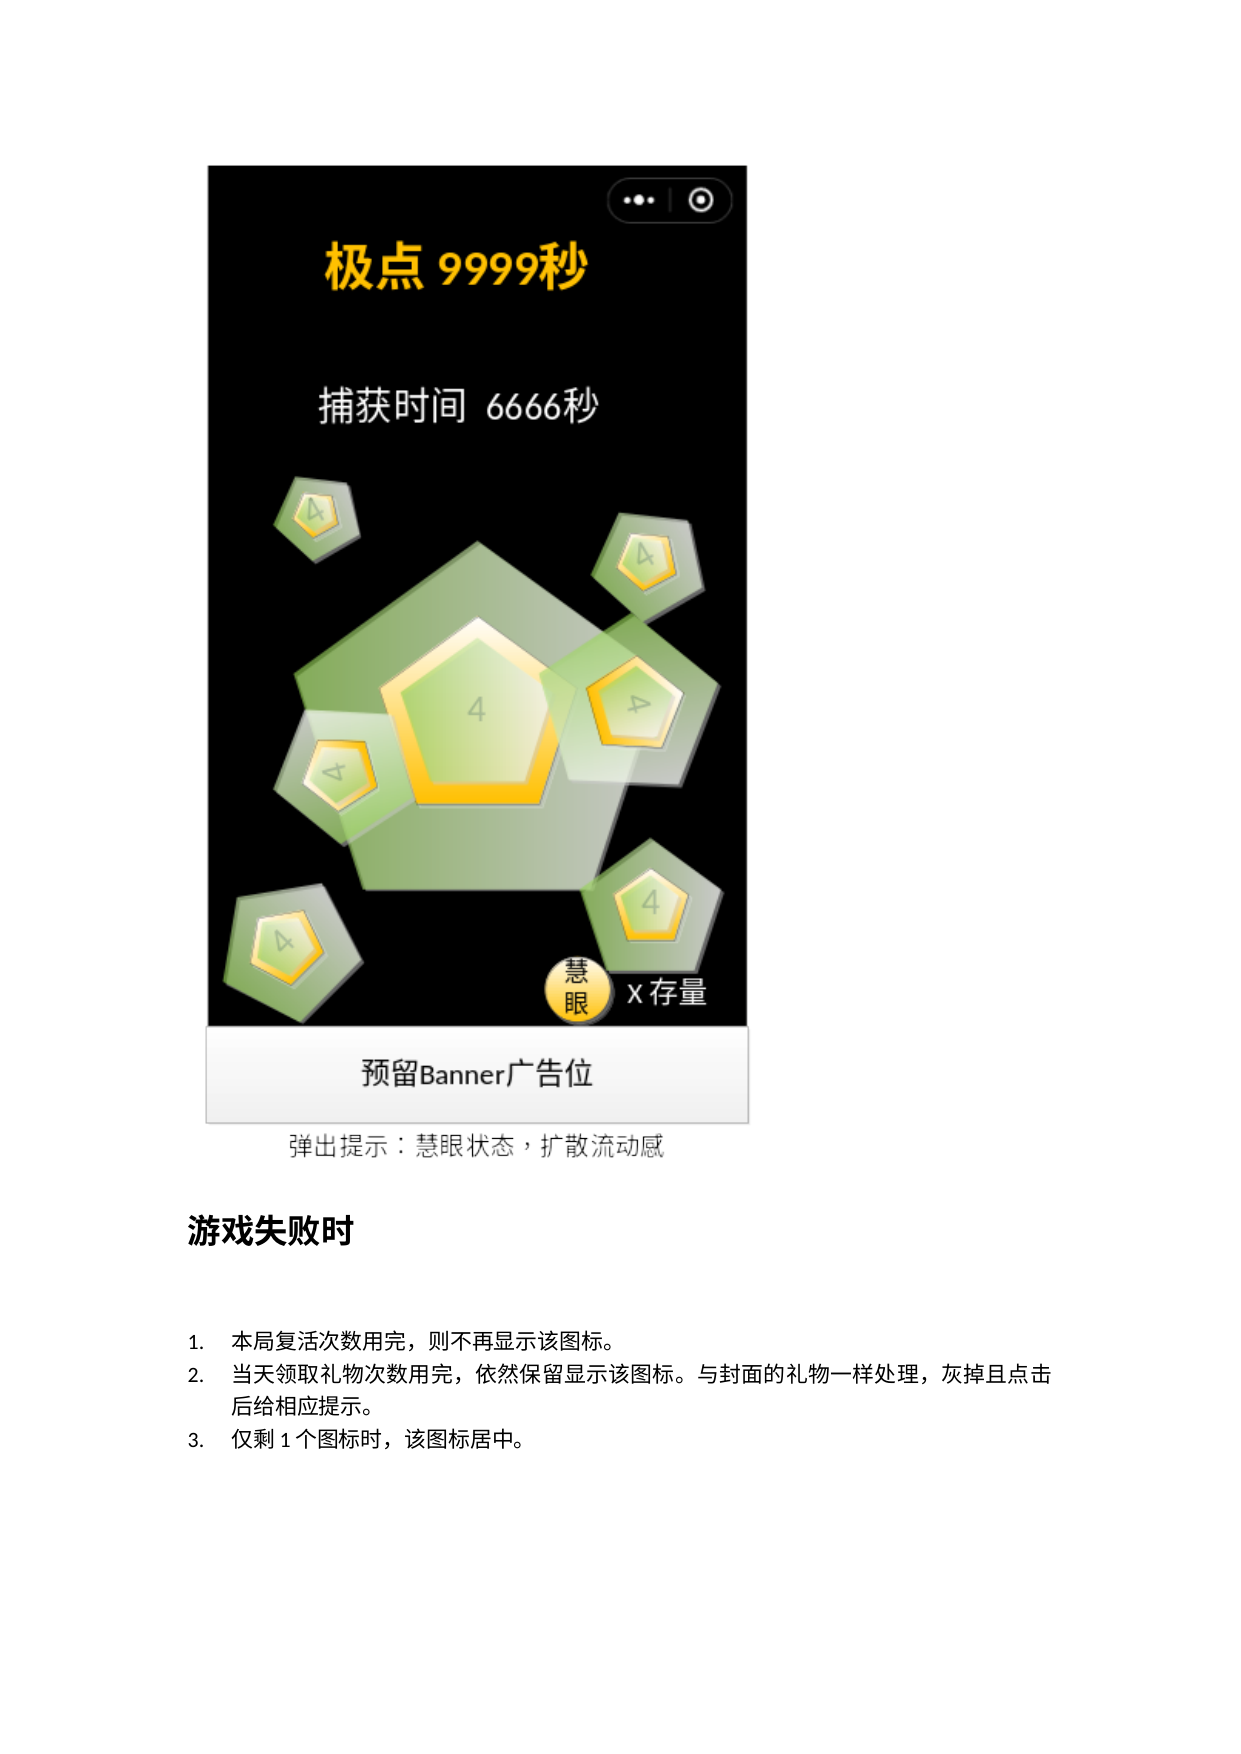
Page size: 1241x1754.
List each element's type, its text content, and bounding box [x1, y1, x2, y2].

subtitle 游戏失败时 [187, 1197, 1053, 1262]
list 仅剩1个图标时，该图标居中。 [187, 1421, 1053, 1454]
list 本局复活次数用完，则不再显示该图标。 [187, 1324, 1053, 1356]
list 当天领取礼物次数用完，依然保留显示该图标。与封面的礼物一样处理，灰掉且点击后给相应提示。 [187, 1356, 1053, 1421]
